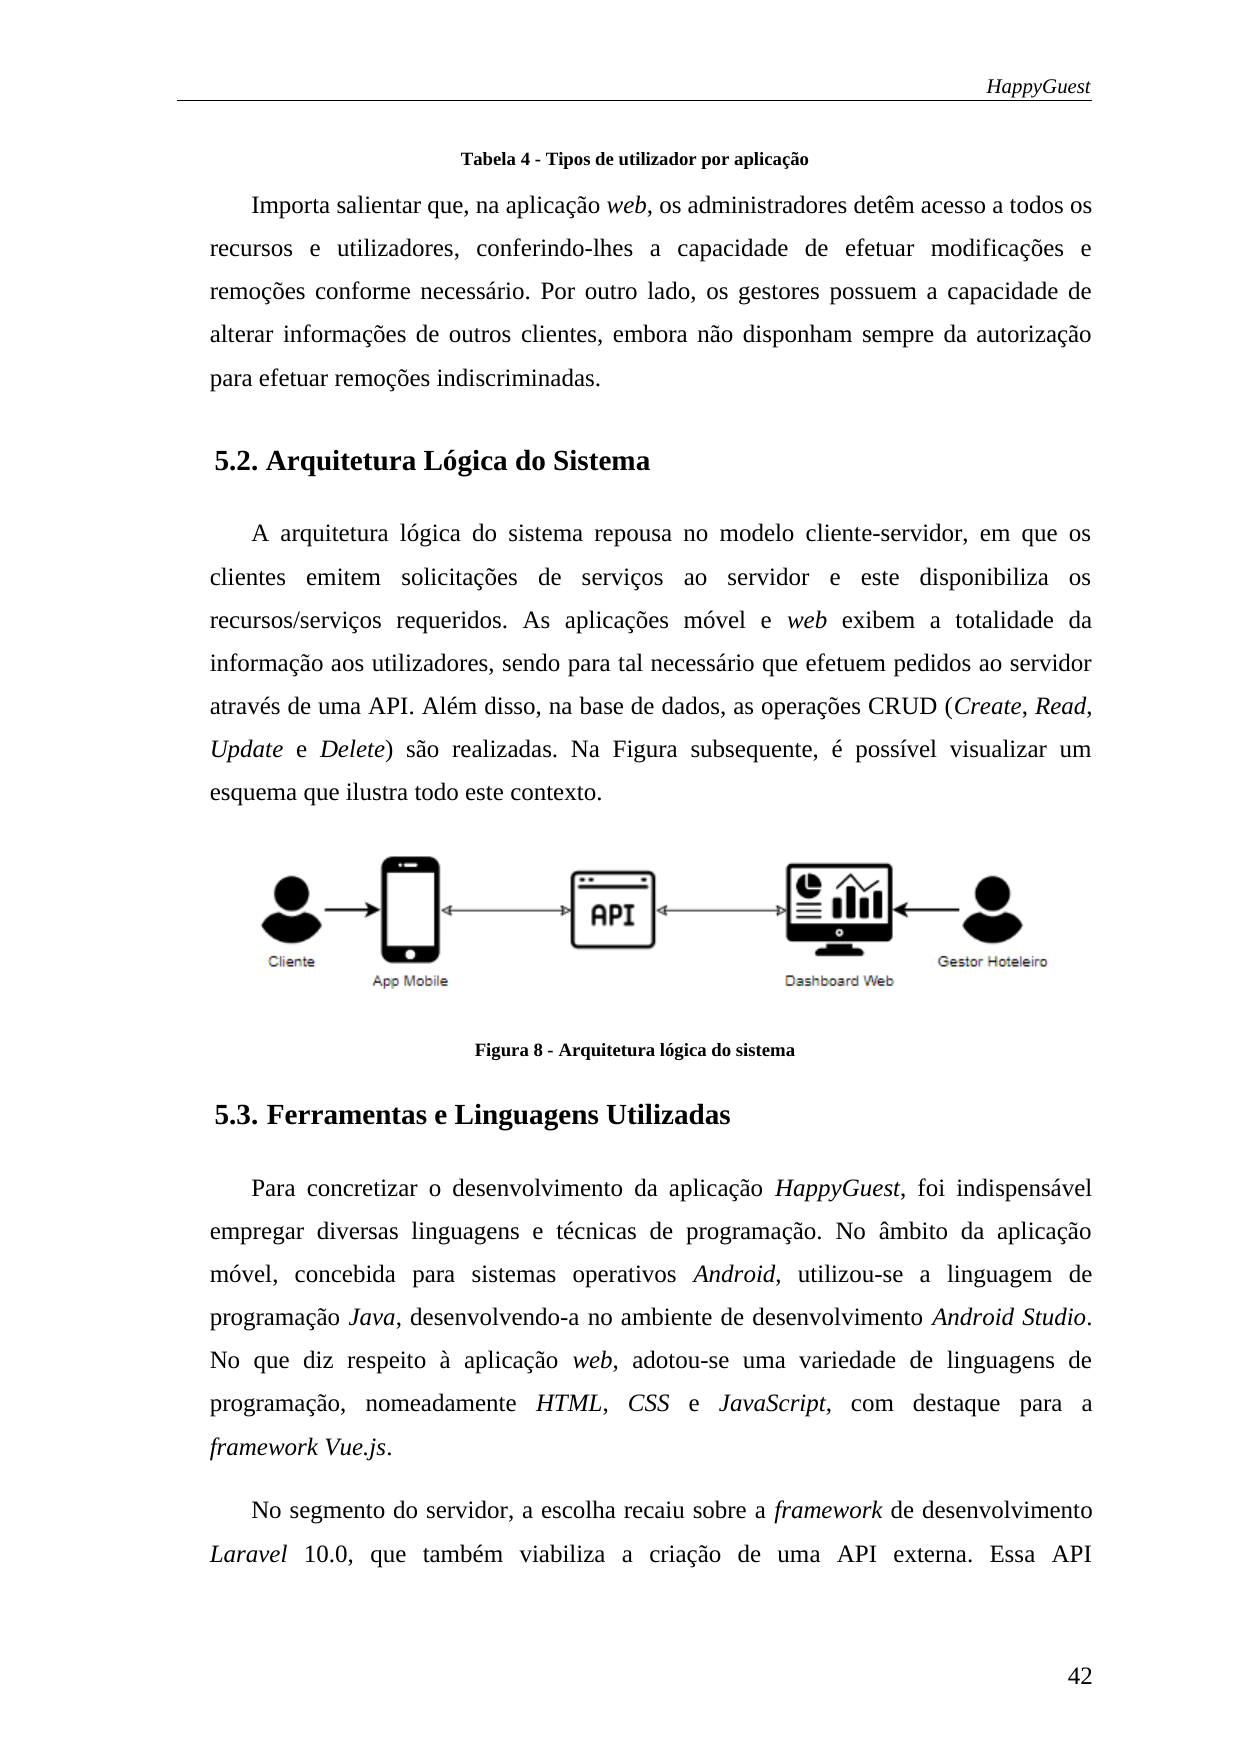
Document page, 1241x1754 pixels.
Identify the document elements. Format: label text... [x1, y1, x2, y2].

subtitle Arquitetura Lógica do Sistema [214, 443, 1092, 477]
subtitle Ferramentas e Linguagens Utilizadas [214, 1097, 1092, 1131]
text Figura 8 - Arquitetura lógica do sistema [177, 1038, 1092, 1060]
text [209, 1496, 1092, 1567]
text A arquitetura lógica do sistema repousa no modelo cliente-servidor, em que os clientes emitem solicitações de serviços ao servidor e este disponibiliza os recursos/serviços requeridos. As aplicações móvel e web exibem a totalidade da informação aos utilizadores, sendo para tal necessário que efetuem pedidos ao servidor através de uma API. Além disso, na base de dados, as operações CRUD (Create, Read, Update e Delete) são realizadas. Na Figura subsequente, é possível visualizar um esquema que ilustra todo este contexto. [209, 518, 1092, 806]
text Tabela 4 - Tipos de utilizador por aplicação [177, 148, 1092, 169]
text Importa salientar que, na aplicação web, os administradores detêm acesso a todos os recursos e utilizadores, conferindo-lhes a capacidade de efetuar modificações e remoções conforme necessário. Por outro lado, os gestores possuem a capacidade de alterar informações de outros clientes, embora não disponham sempre da autorização para efetuar remoções indiscriminadas. [209, 190, 1092, 391]
text Para concretizar o desenvolvimento da aplicação HappyGuest, foi indispensável empregar diversas linguagens e técnicas de programação. No âmbito da aplicação móvel, concebida para sistemas operativos Android, utilizou-se a linguagem de programação Java, desenvolvendo-a no ambiente de desenvolvimento Android Studio. No que diz respeito à aplicação web, adotou-se uma variedade de linguagens de programação, nomeadamente HTML, CSS e JavaScript, com destaque para a framework Vue.js. [209, 1173, 1092, 1460]
picture [206, 841, 1093, 999]
